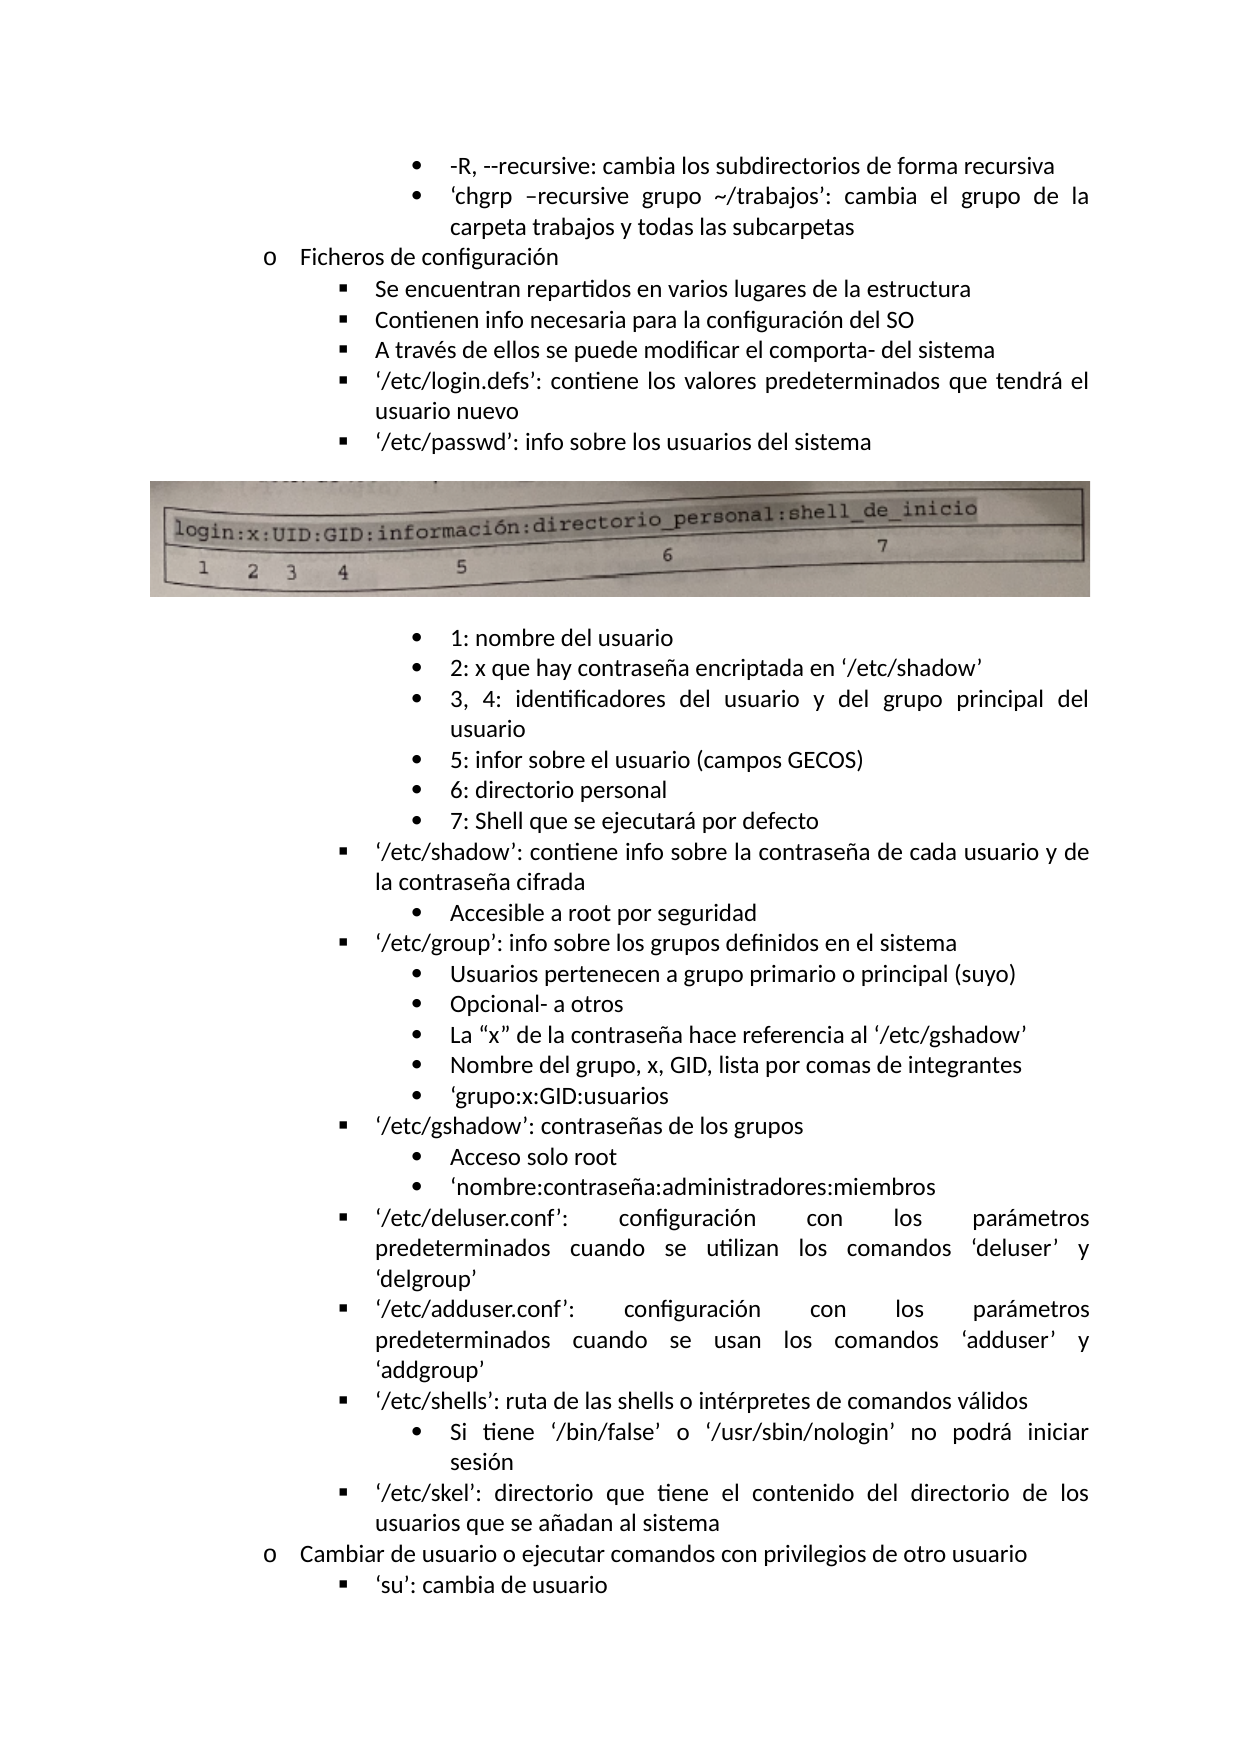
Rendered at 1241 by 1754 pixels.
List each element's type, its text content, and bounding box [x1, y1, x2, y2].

list Se encuentran repartidos en varios lugares de la estructura [337, 273, 1090, 304]
list ‘/etc/shells’: ruta de las shells o intérpretes de comandos válidos [337, 1385, 1090, 1416]
picture [150, 481, 1091, 597]
list Nombre del grupo, x, GID, lista por comas de integrantes [412, 1049, 1090, 1080]
list ‘nombre:contraseña:administradores:miembros [412, 1171, 1090, 1202]
list 2: x que hay contraseña encriptada en ‘/etc/shadow’ [412, 653, 1090, 683]
list 7: Shell que se ejecutará por defecto [412, 805, 1090, 836]
list ‘grupo:x:GID:usuarios [412, 1080, 1090, 1110]
list Contienen info necesaria para la configuración del SO [337, 304, 1090, 334]
list ‘/etc/deluser.conf’: configuración con los parámetros predeterminados cuando se utilizan los comandos ‘deluser’ y ‘delgroup’ [337, 1202, 1090, 1293]
list ‘/etc/group’: info sobre los grupos definidos en el sistema [337, 927, 1090, 958]
list Usuarios pertenecen a grupo primario o principal (suyo) [412, 958, 1090, 988]
list Cambiar de usuario o ejecutar comandos con privilegios de otro usuario [262, 1538, 1090, 1569]
list 5: infor sobre el usuario (campos GECOS) [412, 744, 1090, 775]
list ‘chgrp –recursive grupo ~/trabajos’: cambia el grupo de la carpeta trabajos y todas las subcarpetas [412, 181, 1090, 242]
list Opcional- a otros [412, 988, 1090, 1019]
list Si tiene ‘/bin/false’ o ‘/usr/sbin/nologin’ no podrá iniciar sesión [412, 1416, 1090, 1477]
list ‘/etc/shadow’: contiene info sobre la contraseña de cada usuario y de la contraseña cifrada [337, 836, 1090, 897]
list 1: nombre del usuario [412, 622, 1090, 653]
list 3, 4: identificadores del usuario y del grupo principal del usuario [412, 683, 1090, 744]
list ‘/etc/passwd’: info sobre los usuarios del sistema [337, 426, 1090, 456]
list ‘/etc/skel’: directorio que tiene el contenido del directorio de los usuarios que se añadan al sistema [337, 1477, 1090, 1538]
list ‘su’: cambia de usuario [337, 1569, 1090, 1600]
list Acceso solo root [412, 1141, 1090, 1171]
list Ficheros de configuración [262, 242, 1090, 273]
list ‘/etc/login.defs’: contiene los valores predeterminados que tendrá el usuario nuevo [337, 365, 1090, 426]
list A través de ellos se puede modificar el comporta- del sistema [337, 334, 1090, 365]
list 6: directorio personal [412, 775, 1090, 805]
list ‘/etc/gshadow’: contraseñas de los grupos [337, 1110, 1090, 1141]
list La “x” de la contraseña hace referencia al ‘/etc/gshadow’ [412, 1019, 1090, 1049]
list ‘/etc/adduser.conf’: configuración con los parámetros predeterminados cuando se usan los comandos ‘adduser’ y ‘addgroup’ [337, 1293, 1090, 1385]
list -R, --recursive: cambia los subdirectorios de forma recursiva [412, 150, 1090, 181]
list Accesible a root por seguridad [412, 897, 1090, 927]
